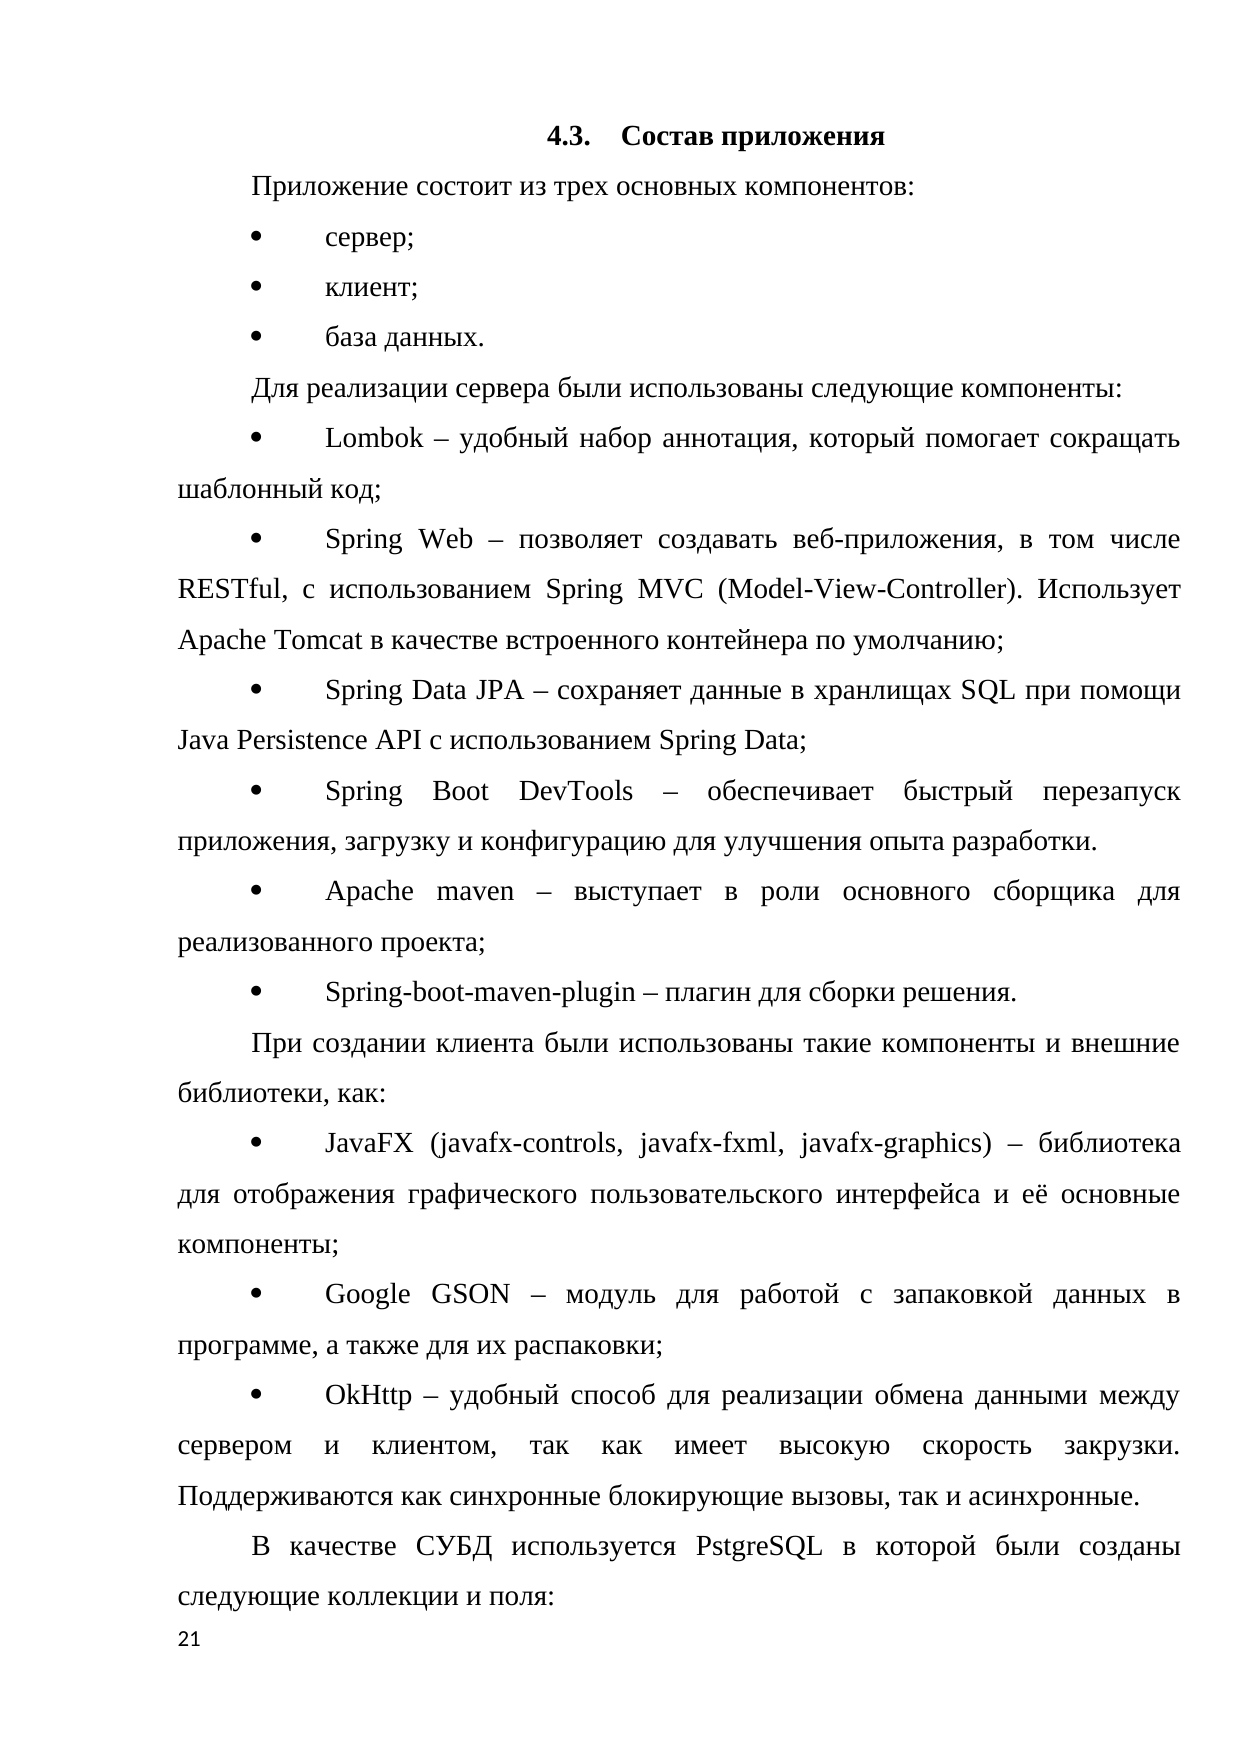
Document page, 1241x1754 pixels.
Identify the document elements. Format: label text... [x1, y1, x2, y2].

list Состав приложения [177, 118, 1181, 152]
list база данных. [177, 319, 1181, 353]
list сервер; [177, 219, 1181, 252]
list клиент; [177, 269, 1181, 303]
text Приложение состоит из трех основных компонентов: [177, 168, 1181, 202]
list Spring Web – позволяет создавать веб-приложения, в том числе RESTful, с использованием Spring MVC (Model-View-Controller). Использует Apache Tomcat в качестве встроенного контейнера по умолчанию; [177, 521, 1181, 655]
text Для реализации сервера были использованы следующие компоненты: [177, 370, 1181, 403]
text В качестве СУБД используется PstgreSQL в которой были созданы следующие коллекции и поля: [177, 1528, 1181, 1612]
list Apache maven – выступает в роли основного сборщика для реализованного проекта; [177, 873, 1181, 957]
list Google GSON – модуль для работой с запаковкой данных в программе, а также для их распаковки; [177, 1276, 1181, 1360]
list Lombok – удобный набор аннотация, который помогает сокращать шаблонный код; [177, 420, 1181, 504]
list Spring-boot-maven-plugin – плагин для сборки решения. [177, 974, 1181, 1008]
list OkHttp – удобный способ для реализации обмена данными между сервером и клиентом, так как имеет высокую скорость закрузки. Поддерживаются как синхронные блокирующие вызовы, так и асинхронные. [177, 1377, 1181, 1511]
list Spring Boot DevTools – обеспечивает быстрый перезапуск приложения, загрузку и конфигурацию для улучшения опыта разработки. [177, 773, 1181, 857]
list Spring Data JPA – сохраняет данные в хранлищах SQL при помощи Java Persistence API с использованием Spring Data; [177, 672, 1181, 756]
list JavaFX (javafx-controls, javafx-fxml, javafx-graphics) – библиотека для отображения графического пользовательского интерфейса и её основные компоненты; [177, 1125, 1181, 1259]
text При создании клиента были использованы такие компоненты и внешние библиотеки, как: [177, 1025, 1181, 1108]
